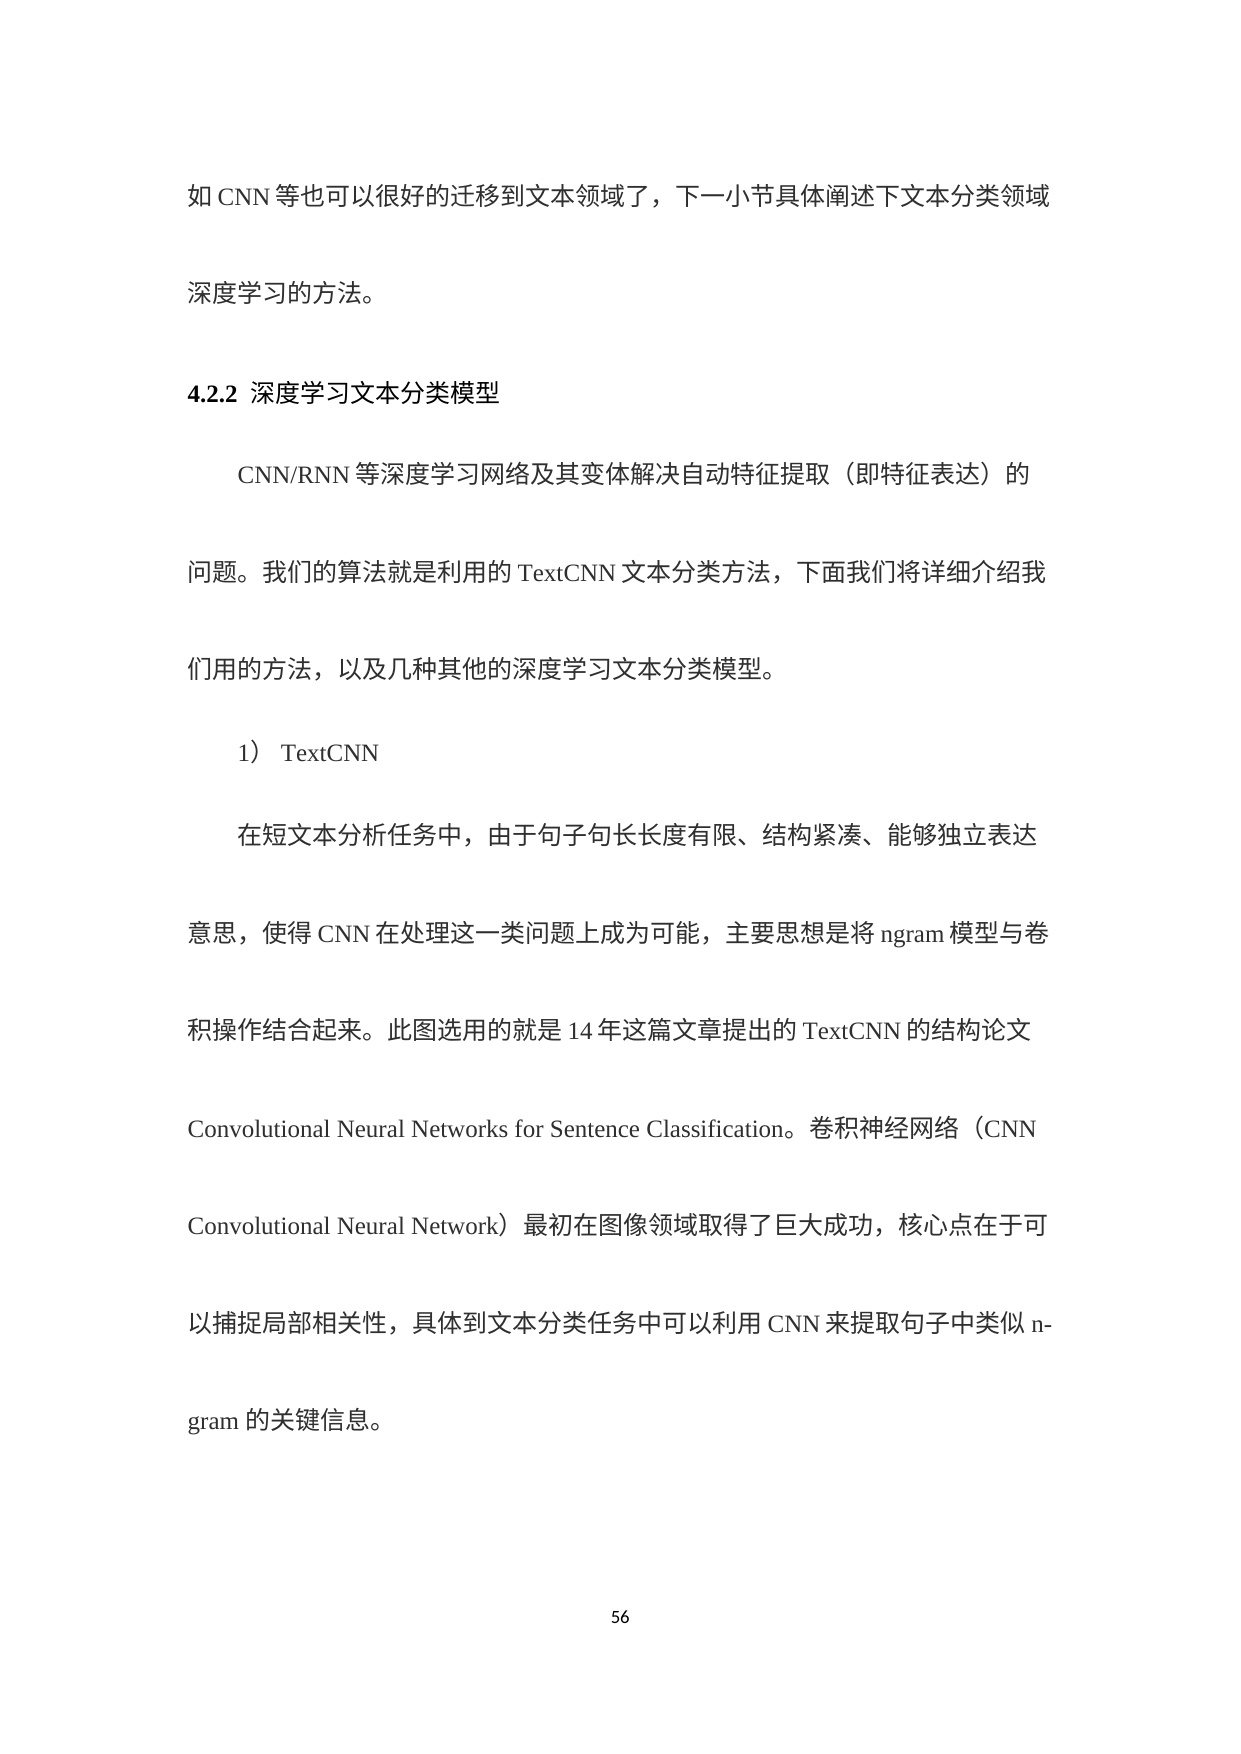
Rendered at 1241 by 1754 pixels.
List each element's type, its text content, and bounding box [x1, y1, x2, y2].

text 在短文本分析任务中，由于句子句长长度有限、结构紧凑、能够独立表达意思，使得CNN在处理这一类问题上成为可能，主要思想是将ngram模型与卷积操作结合起来。此图选用的就是14年这篇文章提出的TextCNN的结构论文Convolutional Neural Networks for Sentence Classification。卷积神经网络（CNN Convolutional Neural Network）最初在图像领域取得了巨大成功，核心点在于可以捕捉局部相关性，具体到文本分类任务中可以利用CNN来提取句子中类似 n-gram 的关键信息。 [187, 801, 1053, 1451]
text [187, 162, 1053, 324]
subtitle 4.2.2 深度学习文本分类模型 [187, 359, 1053, 424]
text CNN/RNN等深度学习网络及其变体解决自动特征提取（即特征表达）的问题。我们的算法就是利用的TextCNN文本分类方法，下面我们将详细介绍我们用的方法，以及几种其他的深度学习文本分类模型。 [187, 440, 1053, 700]
text 1） TextCNN [187, 718, 1053, 783]
